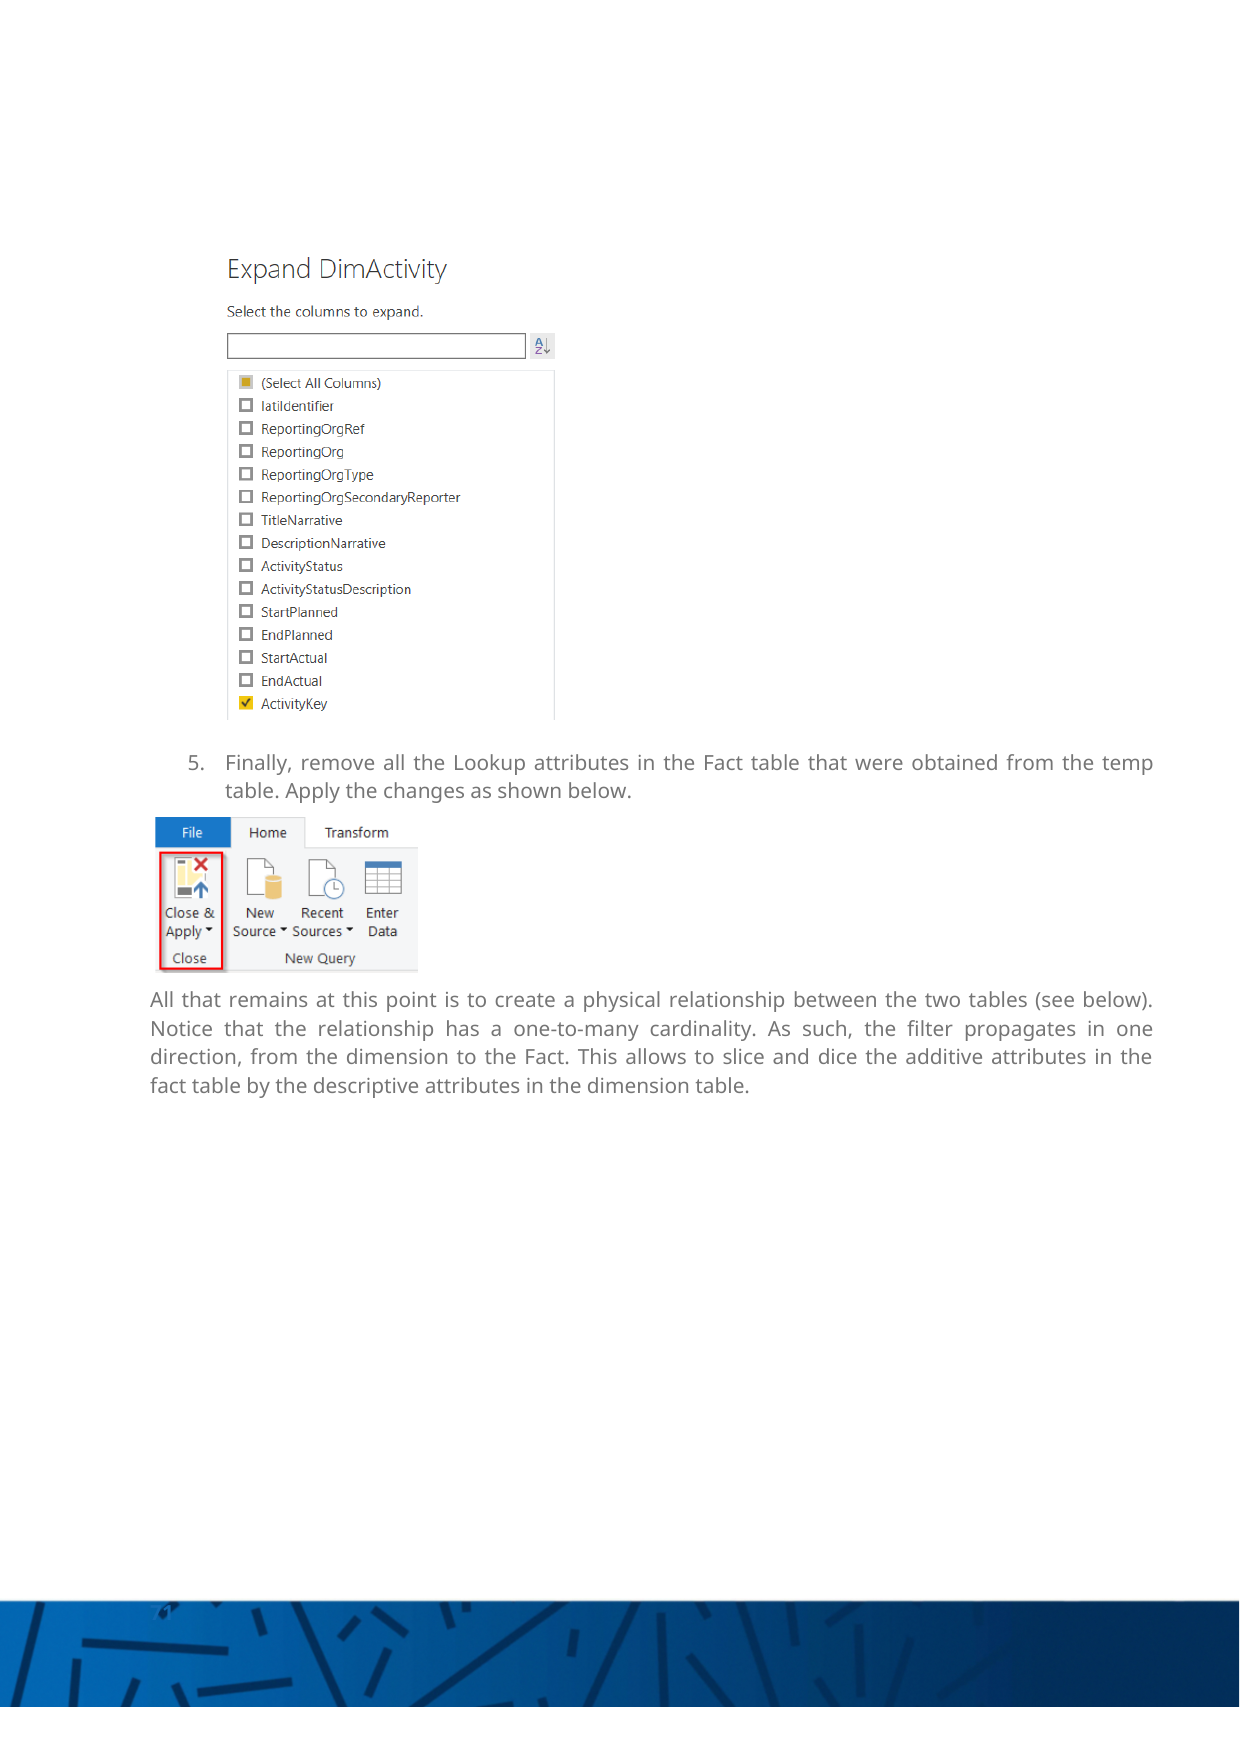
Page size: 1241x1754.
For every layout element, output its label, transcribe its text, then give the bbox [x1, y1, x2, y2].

list Finally, remove all the Lookup attributes in the Fact table that were obtained from the temp table. Apply the changes as shown below. [187, 748, 1155, 805]
picture [0, 1598, 1240, 1707]
picture [225, 252, 557, 720]
picture [155, 817, 418, 973]
text All that remains at this point is to create a physical relationship between the two tables (see below). Notice that the relationship has a one-to-many cardinality. As such, the filter propagates in one direction, from the dimension to the Fact. This allows to slice and dice the additive attributes in the fact table by the descriptive attributes in the dimension table. [150, 985, 1155, 1099]
